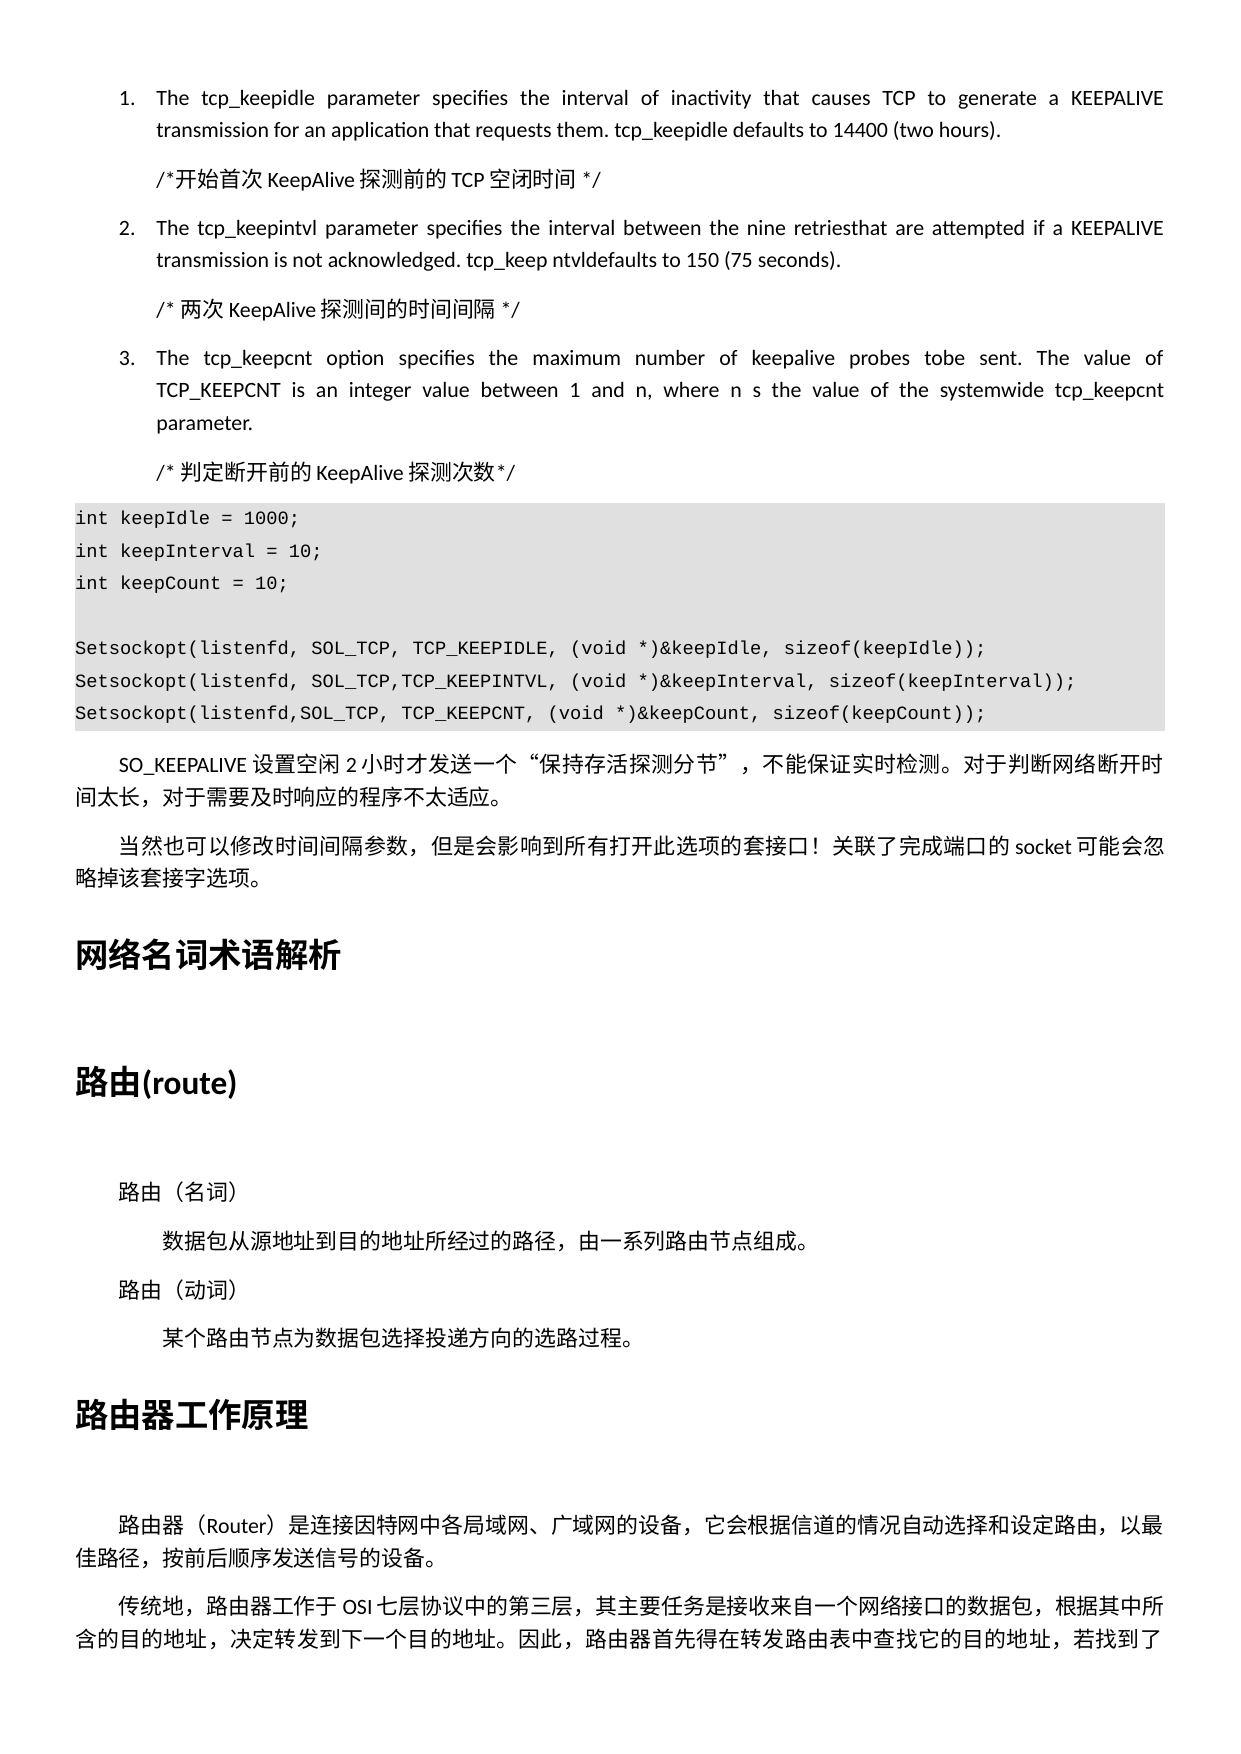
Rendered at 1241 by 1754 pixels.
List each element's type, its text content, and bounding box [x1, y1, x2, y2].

subtitle 网络名词术语解析 [75, 920, 1165, 985]
text 路由器（Router）是连接因特网中各局域网、广域网的设备，它会根据信道的情况自动选择和设定路由，以最佳路径，按前后顺序发送信号的设备。 [75, 1508, 1165, 1573]
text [75, 1589, 1165, 1654]
text SO_KEEPALIVE设置空闲2小时才发送一个“保持存活探测分节”，不能保证实时检测。对于判断网络断开时间太长，对于需要及时响应的程序不太适应。 [75, 747, 1165, 812]
subtitle 路由(route) [75, 1047, 1165, 1112]
text Setsockopt(listenfd, SOL_TCP,TCP_KEEPINTVL, (void *)&keepInterval, sizeof(keepInterval)); [75, 666, 1165, 698]
text 路由（名词） [75, 1175, 1165, 1207]
list The tcp_keepintvl parameter specifies the interval between the nine retriesthat are attempted if a KEEPALIVE transmission is not acknowledged. tcp_keep ntvldefaults to 150 (75 seconds). [119, 211, 1165, 276]
text Setsockopt(listenfd, SOL_TCP, TCP_KEEPIDLE, (void *)&keepIdle, sizeof(keepIdle)); [75, 633, 1165, 666]
text int keepCount = 10; [75, 568, 1165, 601]
subtitle 路由器工作原理 [75, 1381, 1165, 1446]
text Setsockopt(listenfd,SOL_TCP, TCP_KEEPCNT, (void *)&keepCount, sizeof(keepCount)); [75, 698, 1165, 731]
list The tcp_keepcnt option specifies the maximum number of keepalive probes tobe sent. The value of TCP_KEEPCNT is an integer value between 1 and n, where n s the value of the systemwide tcp_keepcnt parameter. [119, 341, 1165, 438]
text 当然也可以修改时间间隔参数，但是会影响到所有打开此选项的套接口！关联了完成端口的socket可能会忽略掉该套接字选项。 [75, 828, 1165, 893]
text int keepIdle = 1000; [75, 503, 1165, 536]
text int keepInterval = 10; [75, 536, 1165, 568]
text 路由（动词） [75, 1272, 1165, 1305]
text /*开始首次KeepAlive探测前的TCP空闭时间 */ [156, 162, 1165, 194]
list /* 两次KeepAlive探测间的时间间隔 */ [156, 292, 1165, 324]
text 数据包从源地址到目的地址所经过的路径，由一系列路由节点组成。 [119, 1223, 1165, 1256]
list The tcp_keepidle parameter specifies the interval of inactivity that causes TCP to generate a KEEPALIVE transmission for an application that requests them. tcp_keepidle defaults to 14400 (two hours). [119, 81, 1165, 146]
text 某个路由节点为数据包选择投递方向的选路过程。 [119, 1321, 1165, 1353]
text /* 判定断开前的KeepAlive探测次数*/ [112, 454, 1165, 487]
